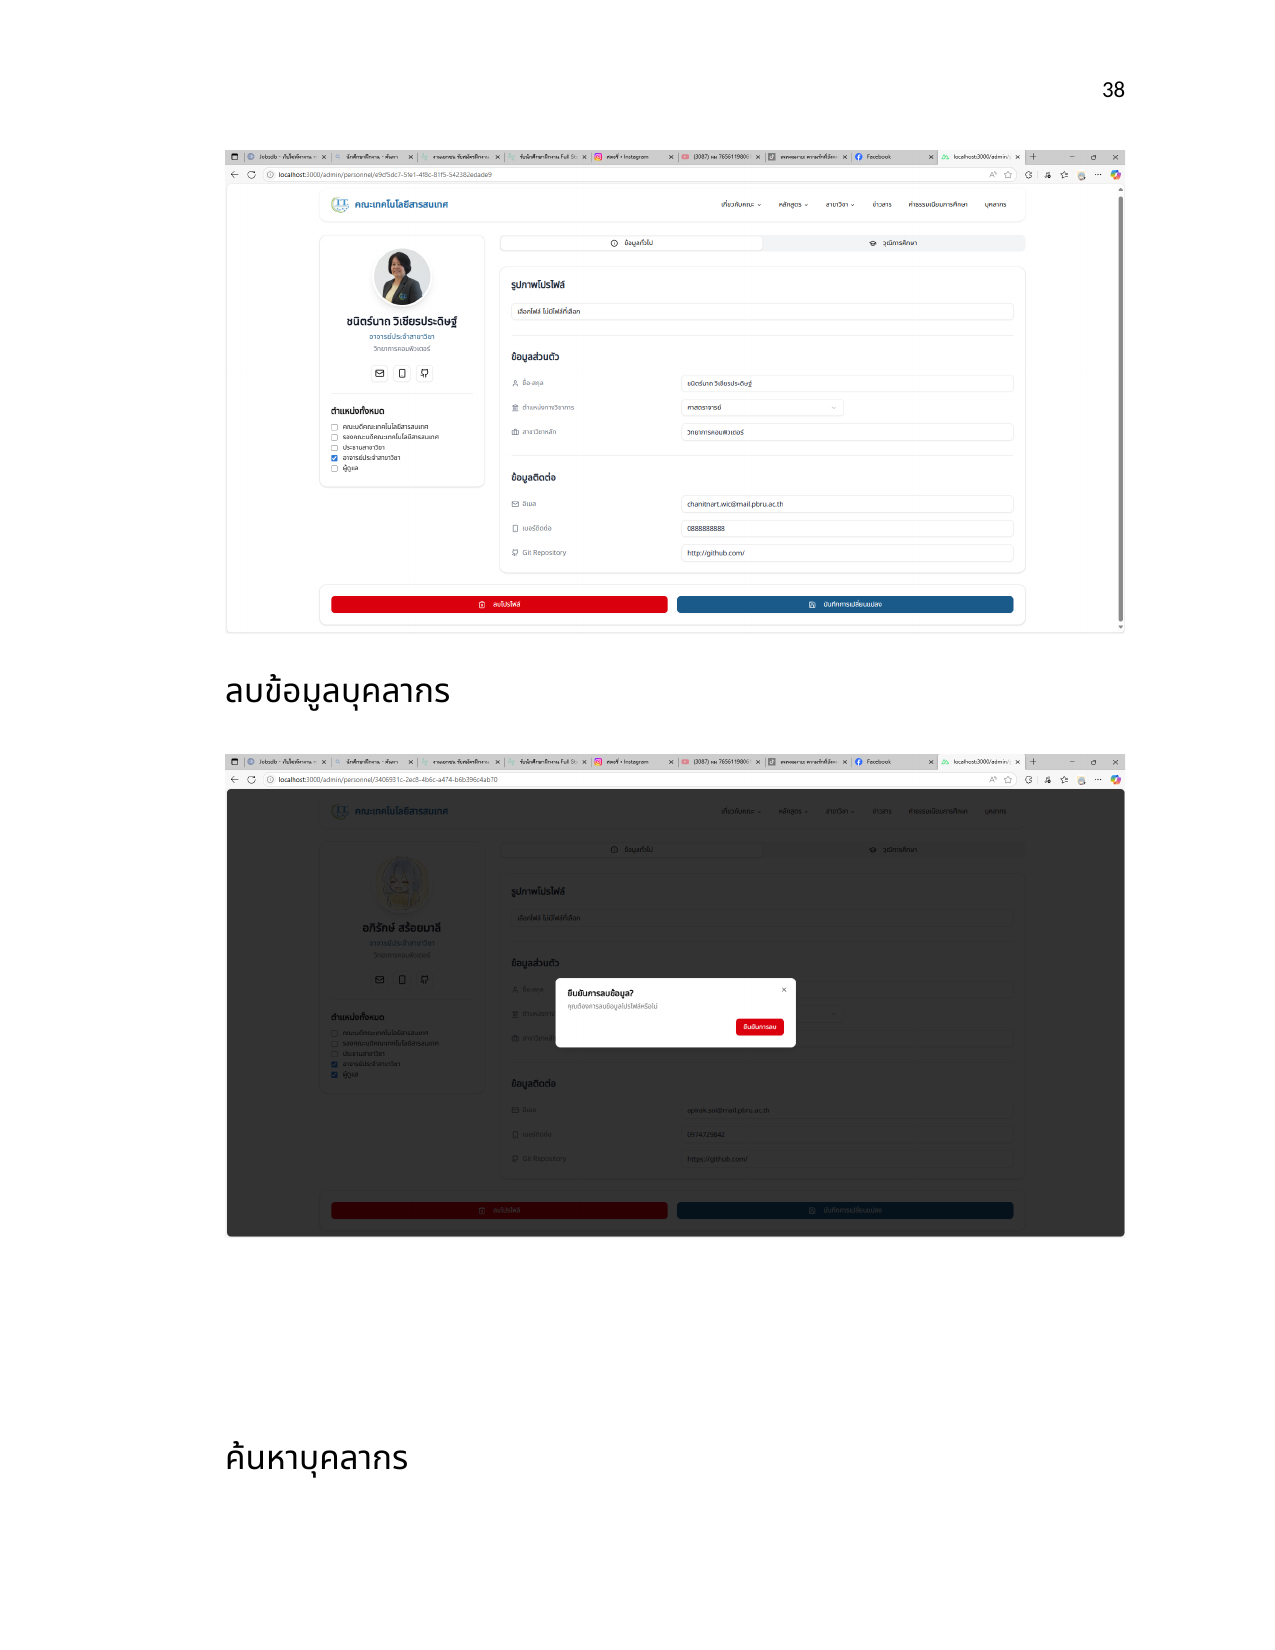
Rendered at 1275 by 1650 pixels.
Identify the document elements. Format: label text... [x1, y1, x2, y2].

text ลบข้อมูลบุคลากร [225, 667, 1125, 717]
picture [225, 754, 1125, 1238]
text ค้นหาบุคลากร [225, 1434, 1125, 1484]
picture [225, 150, 1125, 634]
